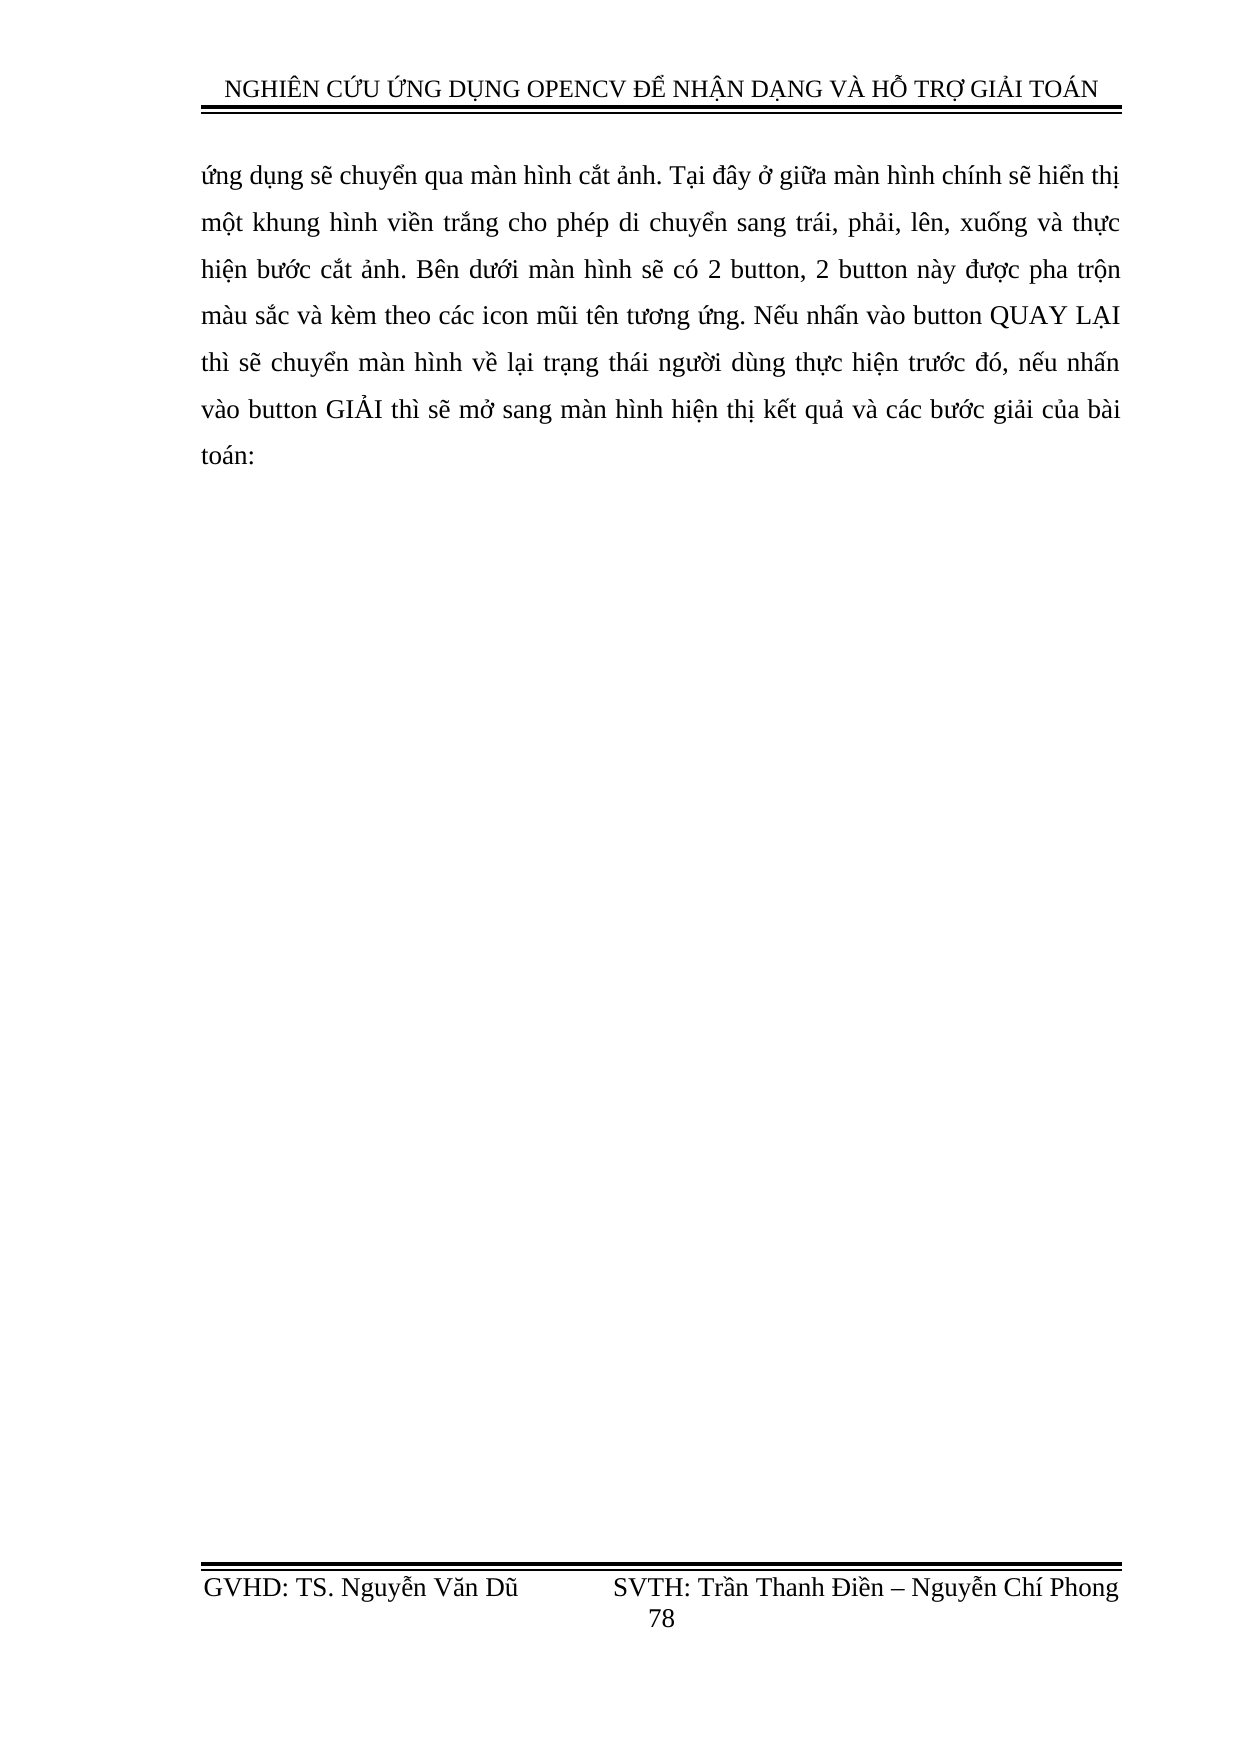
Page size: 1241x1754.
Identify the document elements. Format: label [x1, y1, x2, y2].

text [201, 159, 1122, 471]
